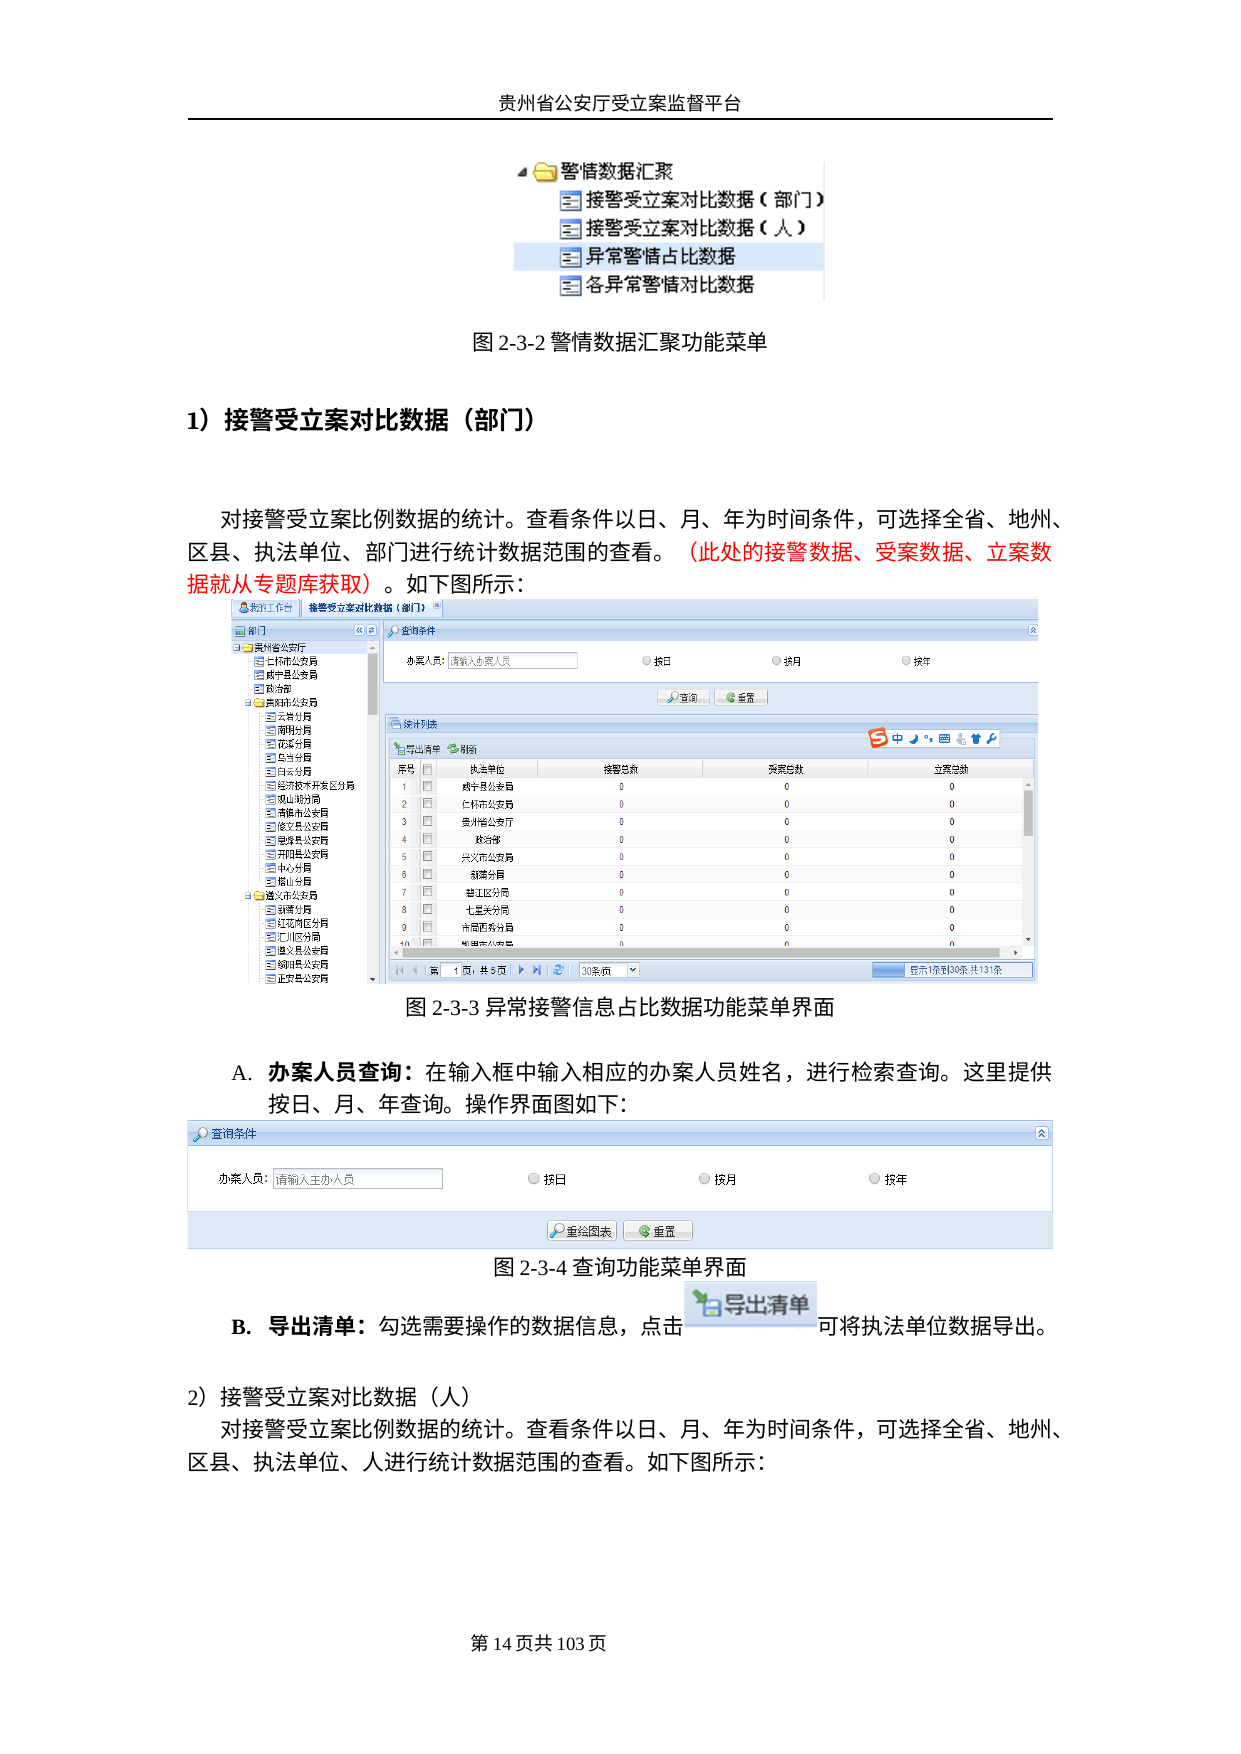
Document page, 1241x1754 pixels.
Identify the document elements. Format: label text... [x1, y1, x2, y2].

picture [684, 1281, 818, 1329]
text 对接警受立案比例数据的统计。查看条件以日、月、年为时间条件，可选择全省、地州、区县、执法单位、部门进行统计数据范围的查看。（此处的接警数据、受案数据、立案数据就从专题库获取）。如下图所示： [187, 502, 1053, 599]
text 图2-3-2警情数据汇聚功能菜单 [187, 324, 1053, 357]
picture [231, 599, 1039, 984]
picture [187, 1120, 1053, 1249]
text 图2-3-4 查询功能菜单界面 [187, 1249, 1053, 1282]
text 2）接警受立案对比数据（人） [187, 1379, 1053, 1412]
text 对接警受立案比例数据的统计。查看条件以日、月、年为时间条件，可选择全省、地州、区县、执法单位、人进行统计数据范围的查看。如下图所示： [187, 1412, 1053, 1477]
subtitle 1）接警受立案对比数据（部门） [187, 386, 1053, 451]
list 办案人员查询：在输入框中输入相应的办案人员姓名，进行检索查询。这里提供按日、月、年查询。操作界面图如下： [231, 1054, 1053, 1119]
text 图2-3-3 异常接警信息占比数据功能菜单界面 [187, 989, 1053, 1022]
picture [513, 162, 825, 301]
list 导出清单：勾选需要操作的数据信息，点击可将执法单位数据导出。 [231, 1282, 1053, 1347]
